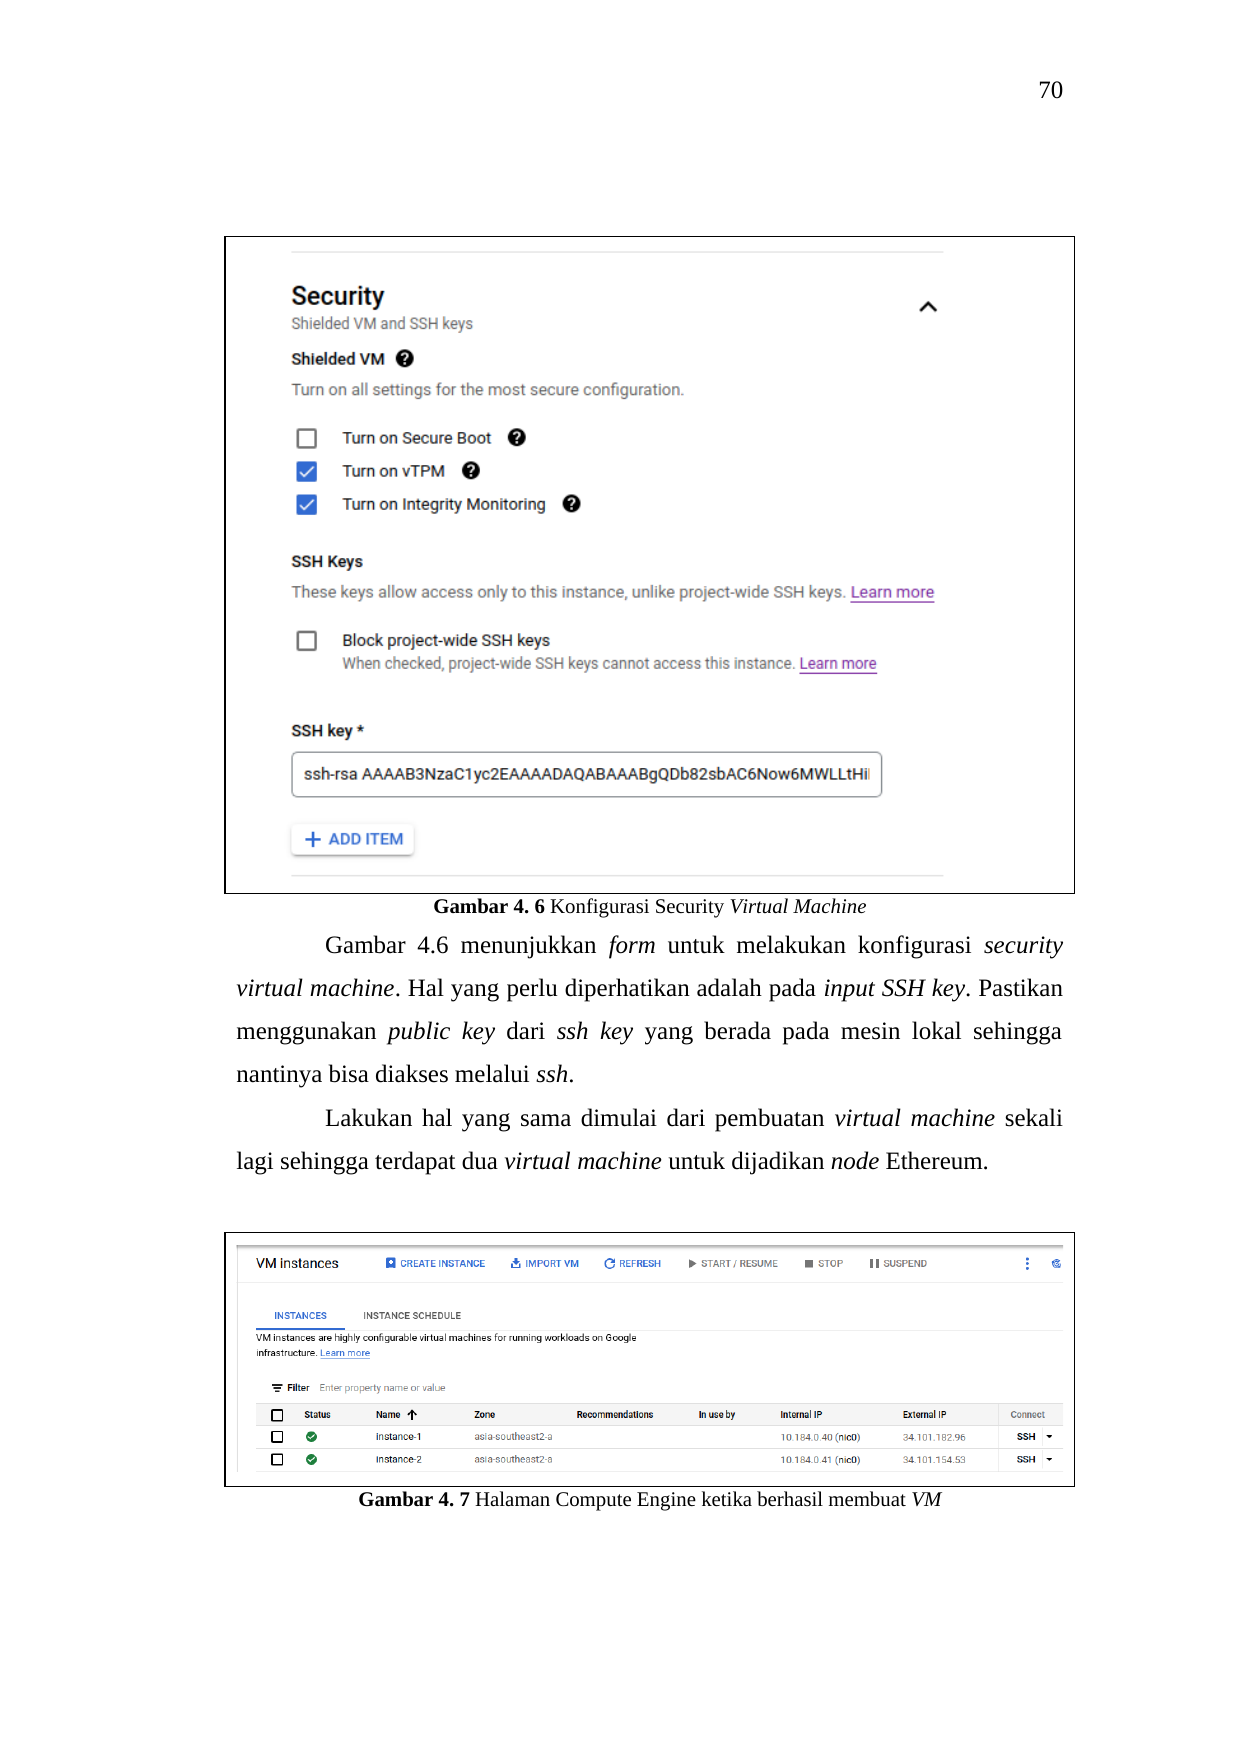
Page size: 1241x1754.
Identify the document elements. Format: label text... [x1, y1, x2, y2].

table_header [226, 1233, 1074, 1486]
picture [236, 1245, 1064, 1472]
text Gambar 4. 7 Halaman Compute Engine ketika berhasil membuat VM [236, 1487, 1063, 1511]
text Gambar 4.6 menunjukkan form untuk melakukan konfigurasi security virtual machine. Hal yang perlu diperhatikan adalah pada input SSH key. Pastikan menggunakan public key dari ssh key yang berada pada mesin lokal sehingga nantinya bisa diakses melalui ssh. [236, 930, 1063, 1088]
text Gambar 4. 6 Konfigurasi Security Virtual Machine [236, 894, 1063, 918]
text Lakukan hal yang sama dimulai dari pembuatan virtual machine sekali lagi sehingga terdapat dua virtual machine untuk dijadikan node Ethereum. [236, 1103, 1063, 1174]
table_header [226, 237, 1074, 893]
picture [261, 249, 1038, 879]
